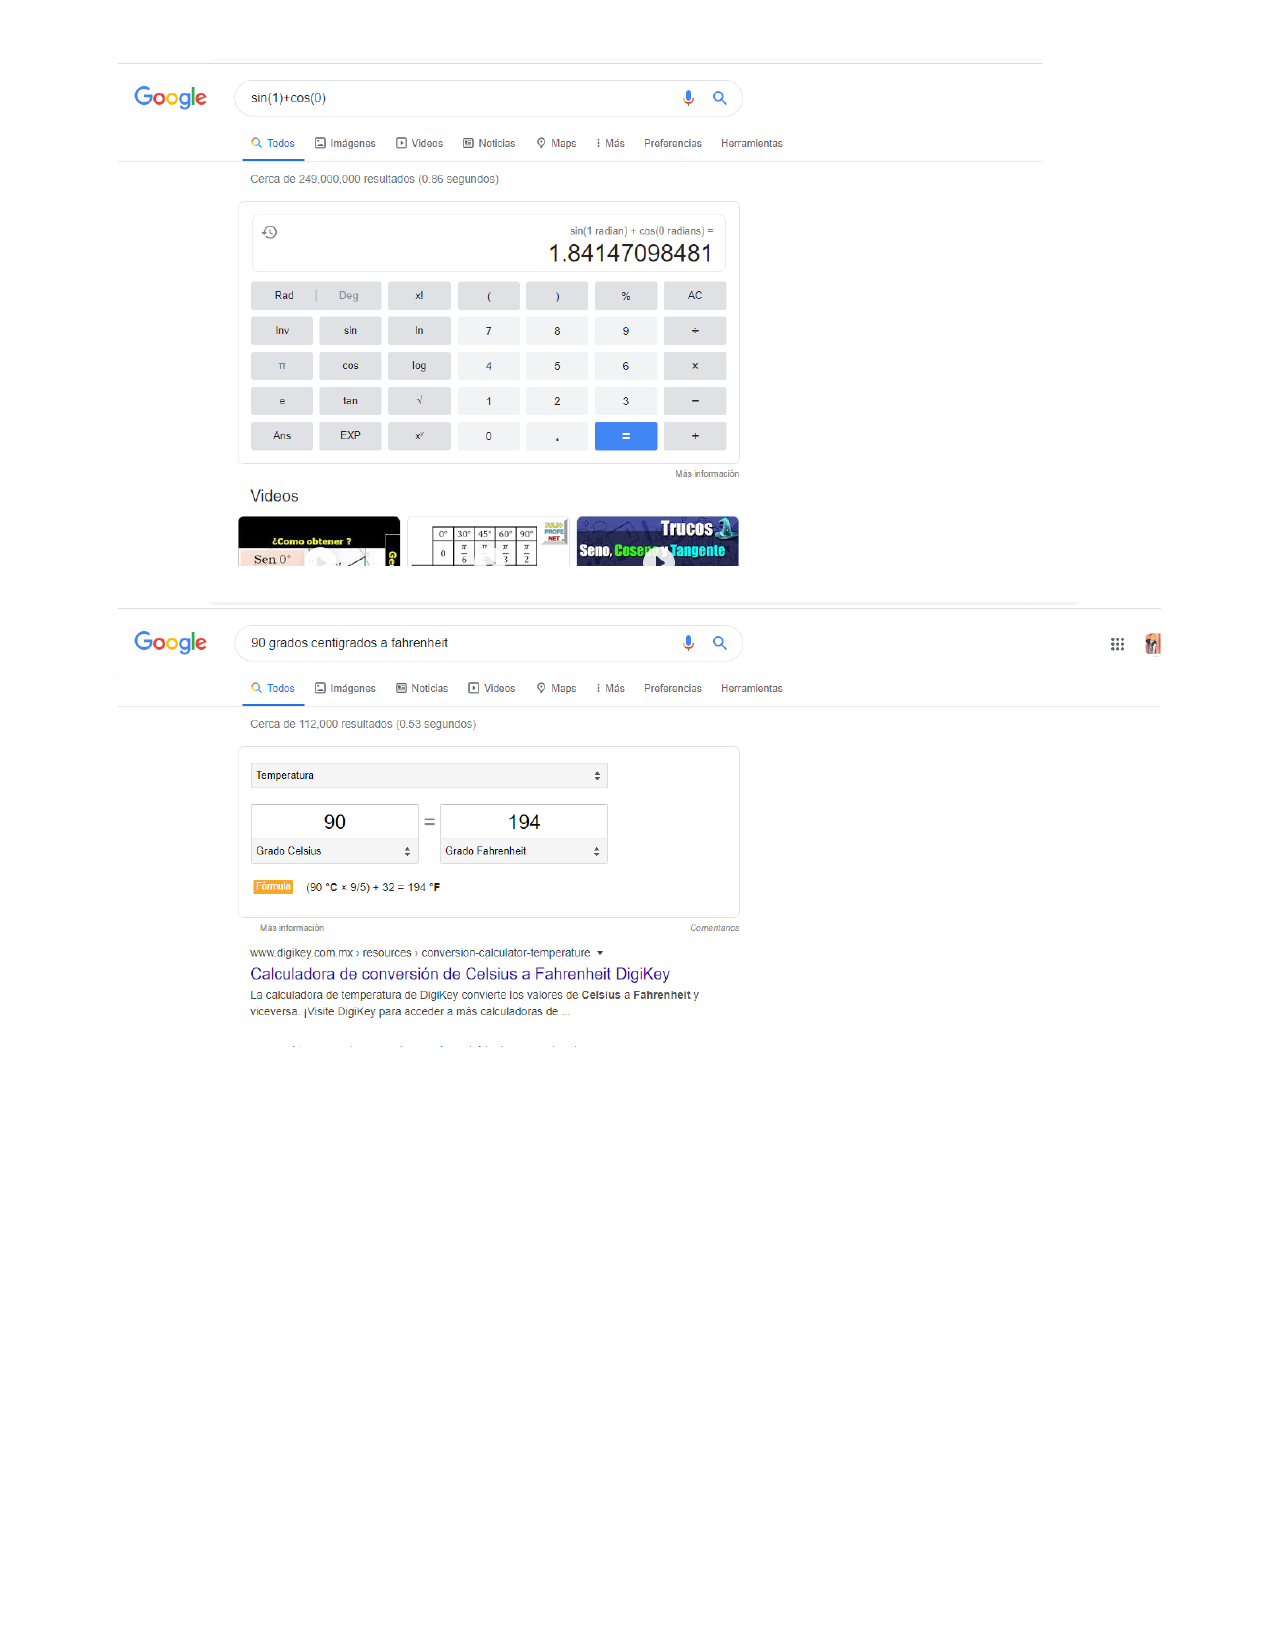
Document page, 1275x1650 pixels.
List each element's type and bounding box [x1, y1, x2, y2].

picture [118, 602, 1161, 1047]
picture [118, 59, 1043, 566]
